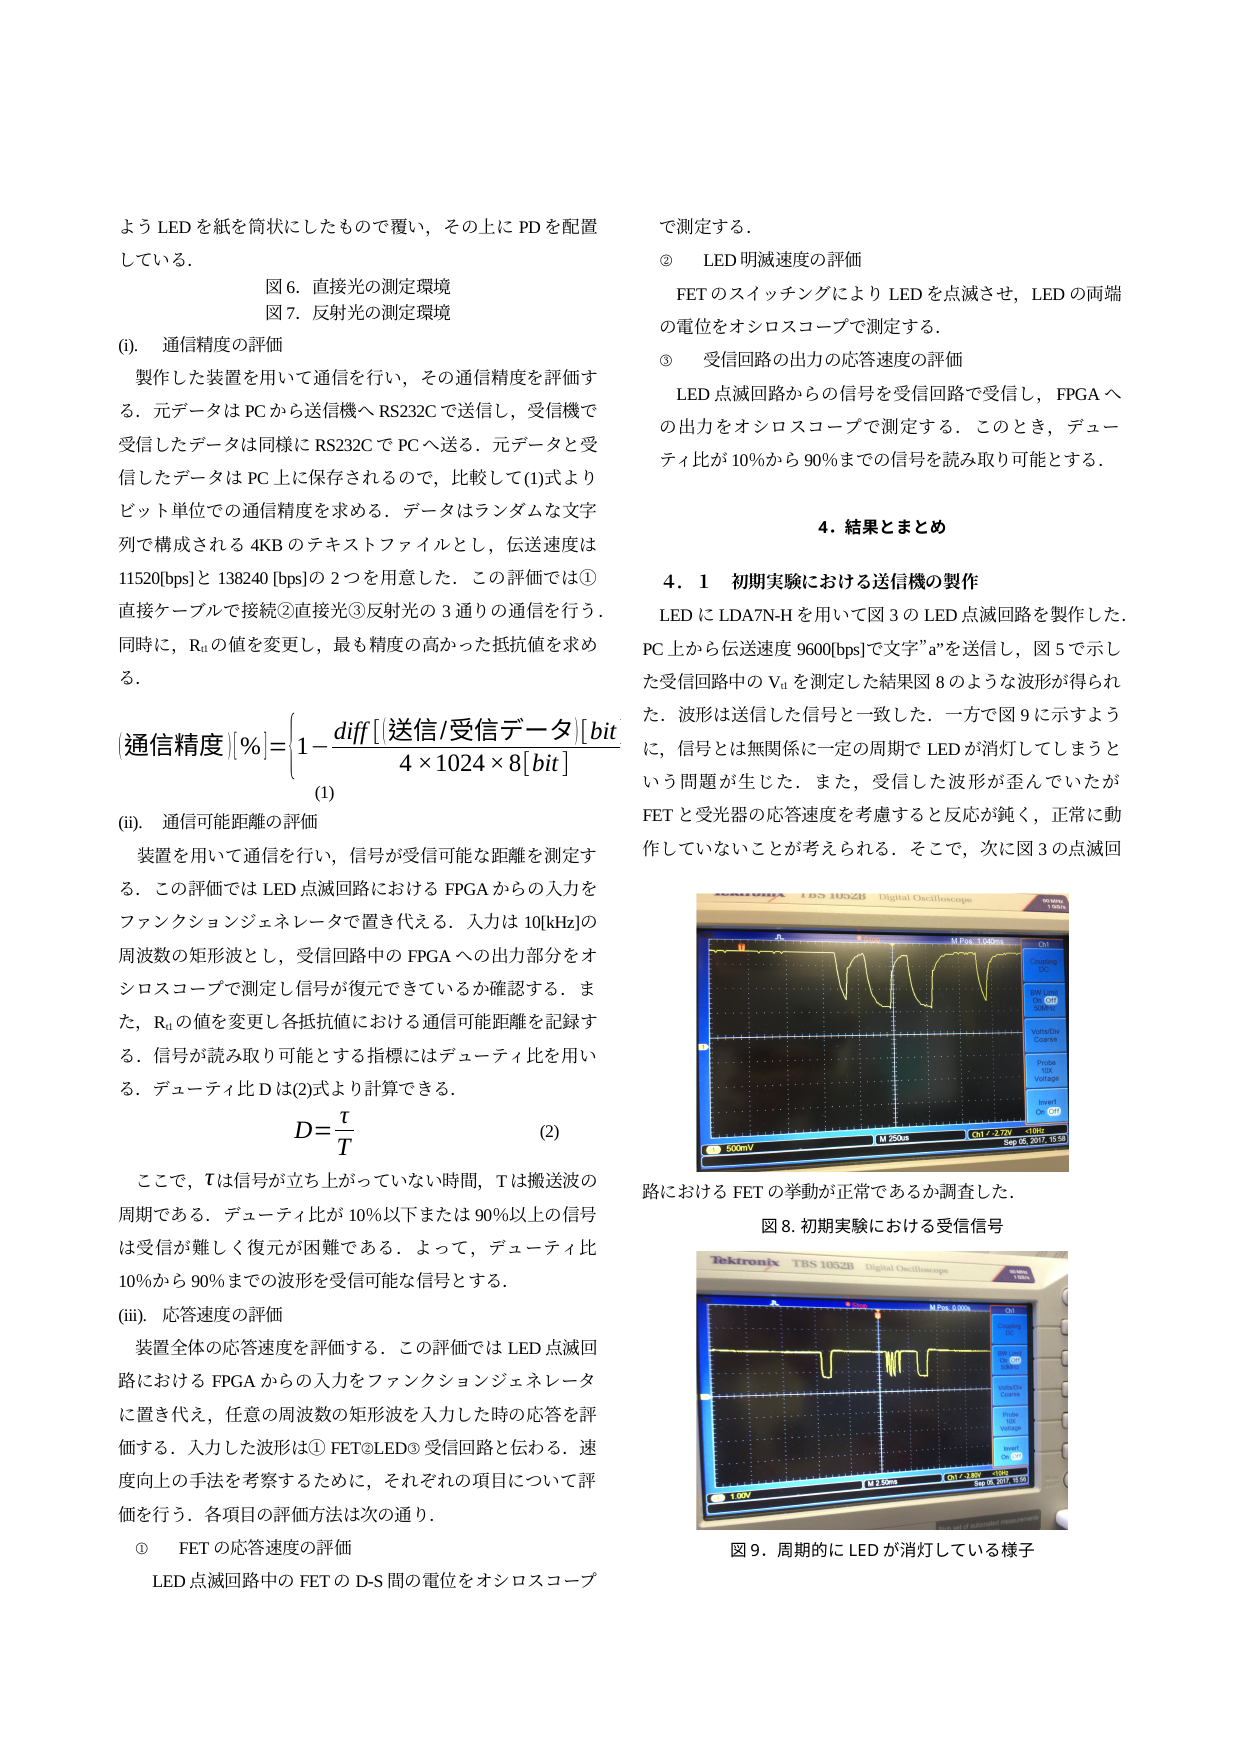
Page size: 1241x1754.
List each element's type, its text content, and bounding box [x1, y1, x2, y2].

text LED点滅回路中のFETのD-S間の電位をオシロスコープで測定する． [659, 207, 1122, 240]
text FETのスイッチングによりLEDを点滅させ，LEDの両端の電位をオシロスコープで測定する． [659, 273, 1122, 340]
text (1) [118, 691, 598, 802]
picture [696, 1251, 1068, 1530]
text 図8. 初期実験における受信信号 [642, 1205, 1122, 1239]
text 図9．周期的にLEDが消灯している様子 [642, 1530, 1122, 1563]
text LED点滅回路からの信号を受信回路で受信し，FPGAへの出力をオシロスコープで測定する．このとき，デューティ比が10％から90％までの信号を読み取り可能とする． [659, 373, 1122, 473]
list LED明滅速度の評価 [659, 240, 1122, 273]
list 通信可能距離の評価 [118, 802, 598, 835]
text (2) [118, 1102, 598, 1161]
text 図7．反射光の測定環境 [118, 299, 598, 324]
text 本研究では制作した装置について，受信精度・受信距離・応答速度の3つの評価を行う．各評価に現れるRt1は図5における受信回路の抵抗値を指す．また，直接光と反射光の受信距離の測定はそれぞれ図6と図7の矢印の長さである．反射光の受信距離は光源から壁までを測定しているため，光源からPDまでの実際の距離は，測定した距離の2倍の長さとなる．反射光を測定する際はPDにLEDからの直接光が入射しないようLEDを紙を筒状にしたもので覆い，その上にPDを配置している． [118, 207, 598, 273]
list FETの応答速度の評価 [135, 1528, 598, 1561]
text 図6．直接光の測定環境 [118, 273, 598, 299]
text ４．１ 初期実験における送信機の製作 [642, 562, 1122, 595]
subtitle 4．結果とまとめ [642, 507, 1122, 540]
text 装置全体の応答速度を評価する．この評価ではLED点滅回路におけるFPGAからの入力をファンクションジェネレータに置き代え，任意の周波数の矩形波を入力した時の応答を評価する．入力した波形は①FET②LED③受信回路と伝わる．速度向上の手法を考察するために，それぞれの項目について評価を行う．各項目の評価方法は次の通り． [118, 1328, 598, 1528]
picture [697, 894, 1068, 1172]
list 受信回路の出力の応答速度の評価 [659, 340, 1122, 373]
text LED点滅回路中のFETのD-S間の電位をオシロスコープで測定する． [135, 1561, 598, 1594]
list 通信精度の評価 [118, 324, 598, 358]
text 製作した装置を用いて通信を行い，その通信精度を評価する．元データはPCから送信機へRS232Cで送信し，受信機で受信したデータは同様にRS232CでPCへ送る．元データと受信したデータはPC上に保存されるので，比較して(1)式よりビット単位での通信精度を求める．データはランダムな文字列で構成される4KBのテキストファイルとし，伝送速度は11520[bps]と138240 [bps]の2つを用意した．この評価では①直接ケーブルで接続②直接光③反射光の3通りの通信を行う．同時に，Rt1の値を変更し，最も精度の高かった抵抗値を求める． [118, 358, 598, 691]
list 応答速度の評価 [118, 1294, 598, 1328]
text 装置を用いて通信を行い，信号が受信可能な距離を測定する．この評価ではLED点滅回路におけるFPGAからの入力をファンクションジェネレータで置き代える．入力は10[kHz]の周波数の矩形波とし，受信回路中のFPGAへの出力部分をオシロスコープで測定し信号が復元できているか確認する．また，Rt1の値を変更し各抵抗値における通信可能距離を記録する．信号が読み取り可能とする指標にはデューティ比を用いる．デューティ比Dは(2)式より計算できる． [118, 835, 598, 1102]
text ここで，は信号が立ち上がっていない時間，Tは搬送波の周期である．デューティ比が10％以下または90％以上の信号は受信が難しく復元が困難である．よって，デューティ比10％から90％までの波形を受信可能な信号とする． [118, 1161, 598, 1294]
